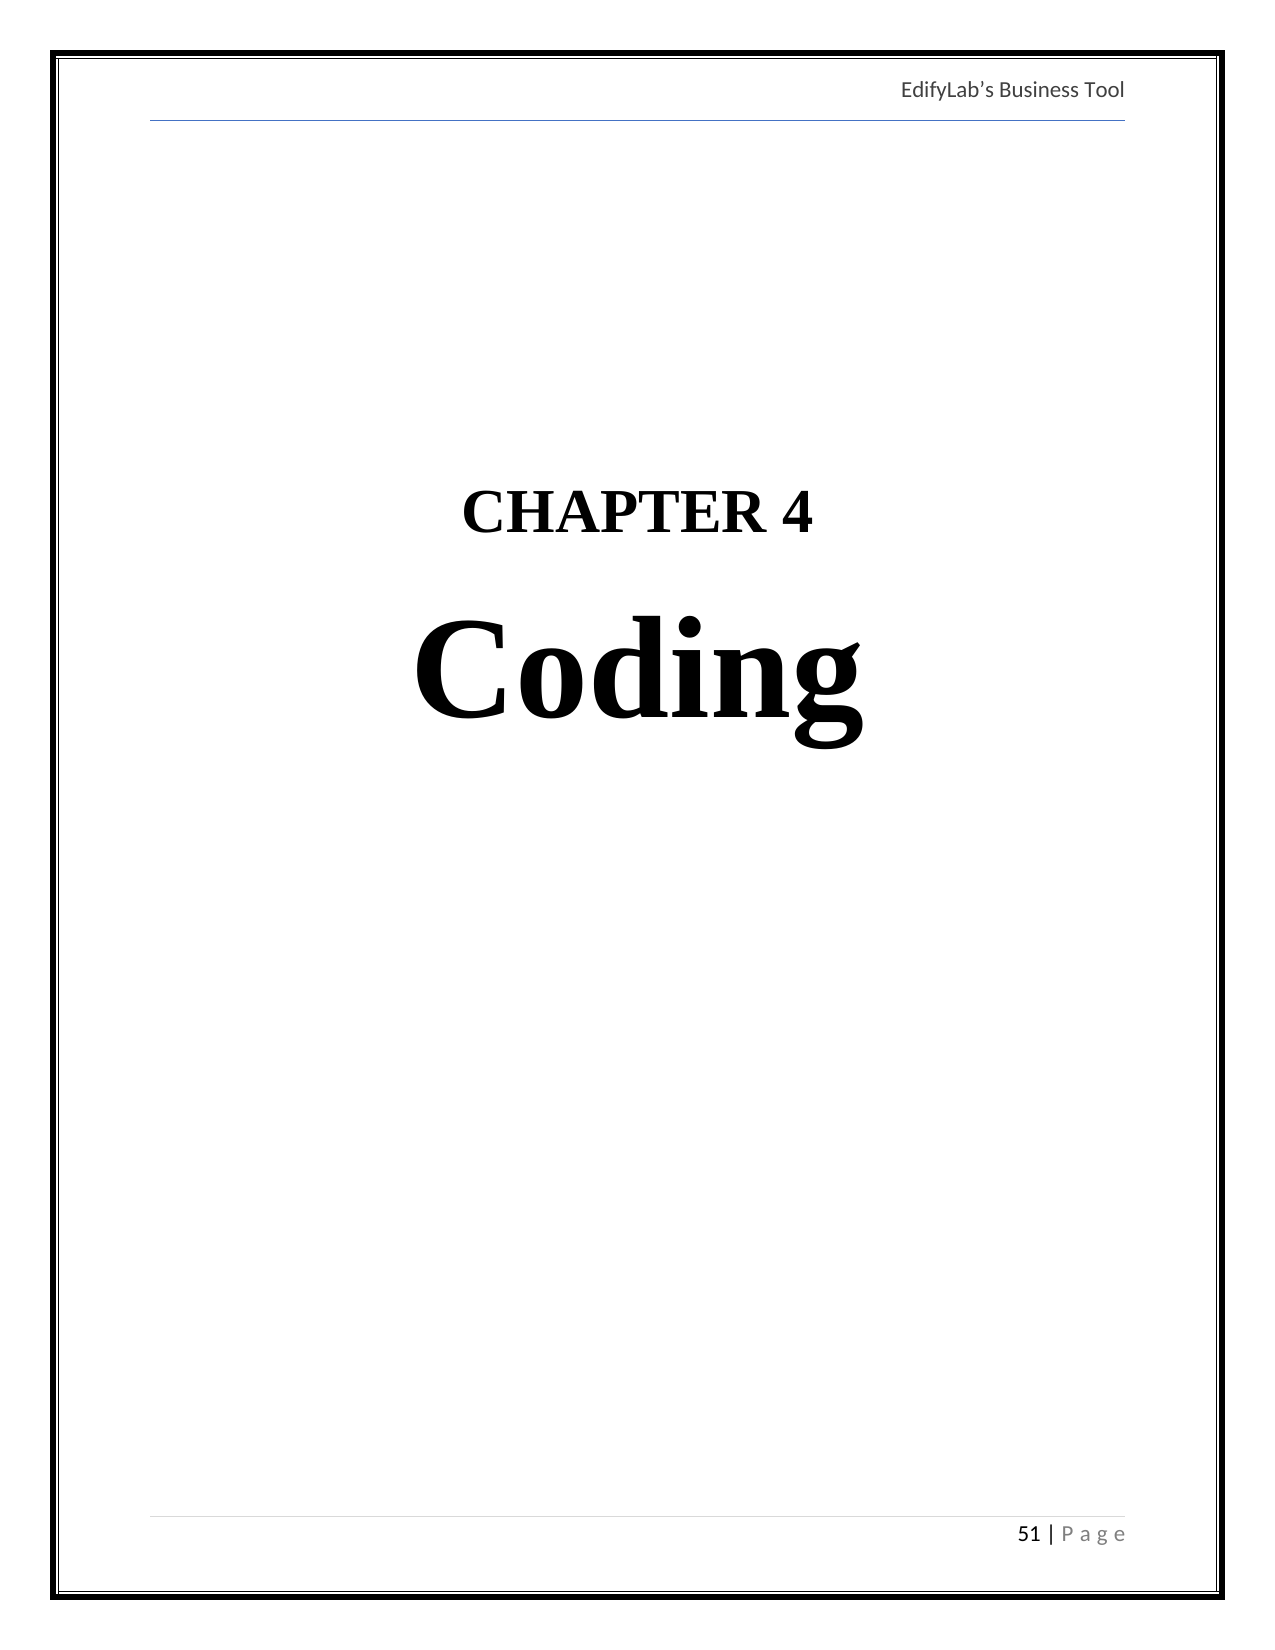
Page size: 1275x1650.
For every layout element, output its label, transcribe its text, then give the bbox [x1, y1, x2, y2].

text Coding [150, 582, 1125, 749]
text CHAPTER 4 [150, 474, 1125, 546]
